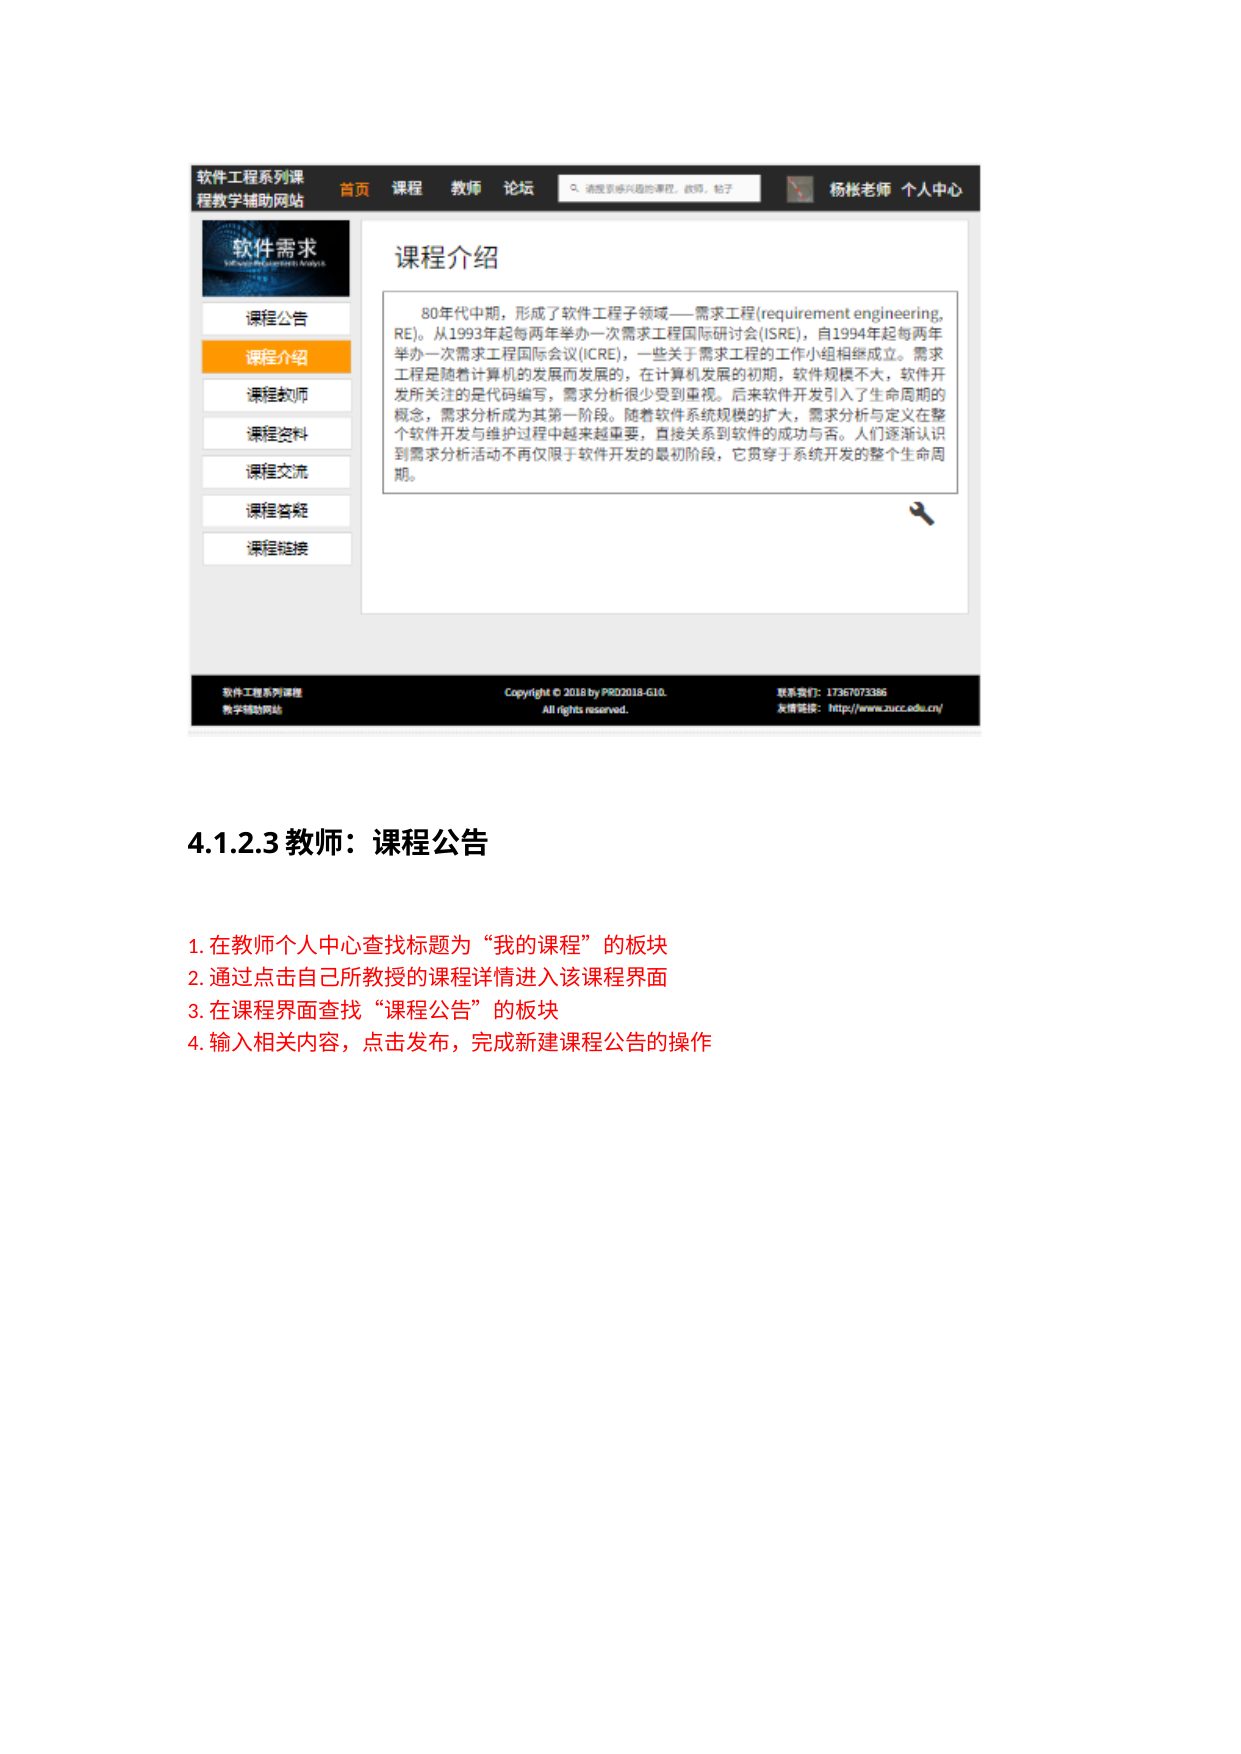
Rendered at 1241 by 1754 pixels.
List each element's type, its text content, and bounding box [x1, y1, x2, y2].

text 1. 在教师个人中心查找标题为“我的课程”的板块 [187, 927, 1053, 960]
subtitle 4.1.2.3教师：课程公告 [187, 809, 1053, 874]
text 4. 输入相关内容，点击发布，完成新建课程公告的操作 [187, 1025, 1053, 1057]
text 2. 通过点击自己所教授的课程详情进入该课程界面 [187, 960, 1053, 992]
text 3. 在课程界面查找“课程公告”的板块 [187, 992, 1053, 1025]
picture [187, 162, 982, 737]
